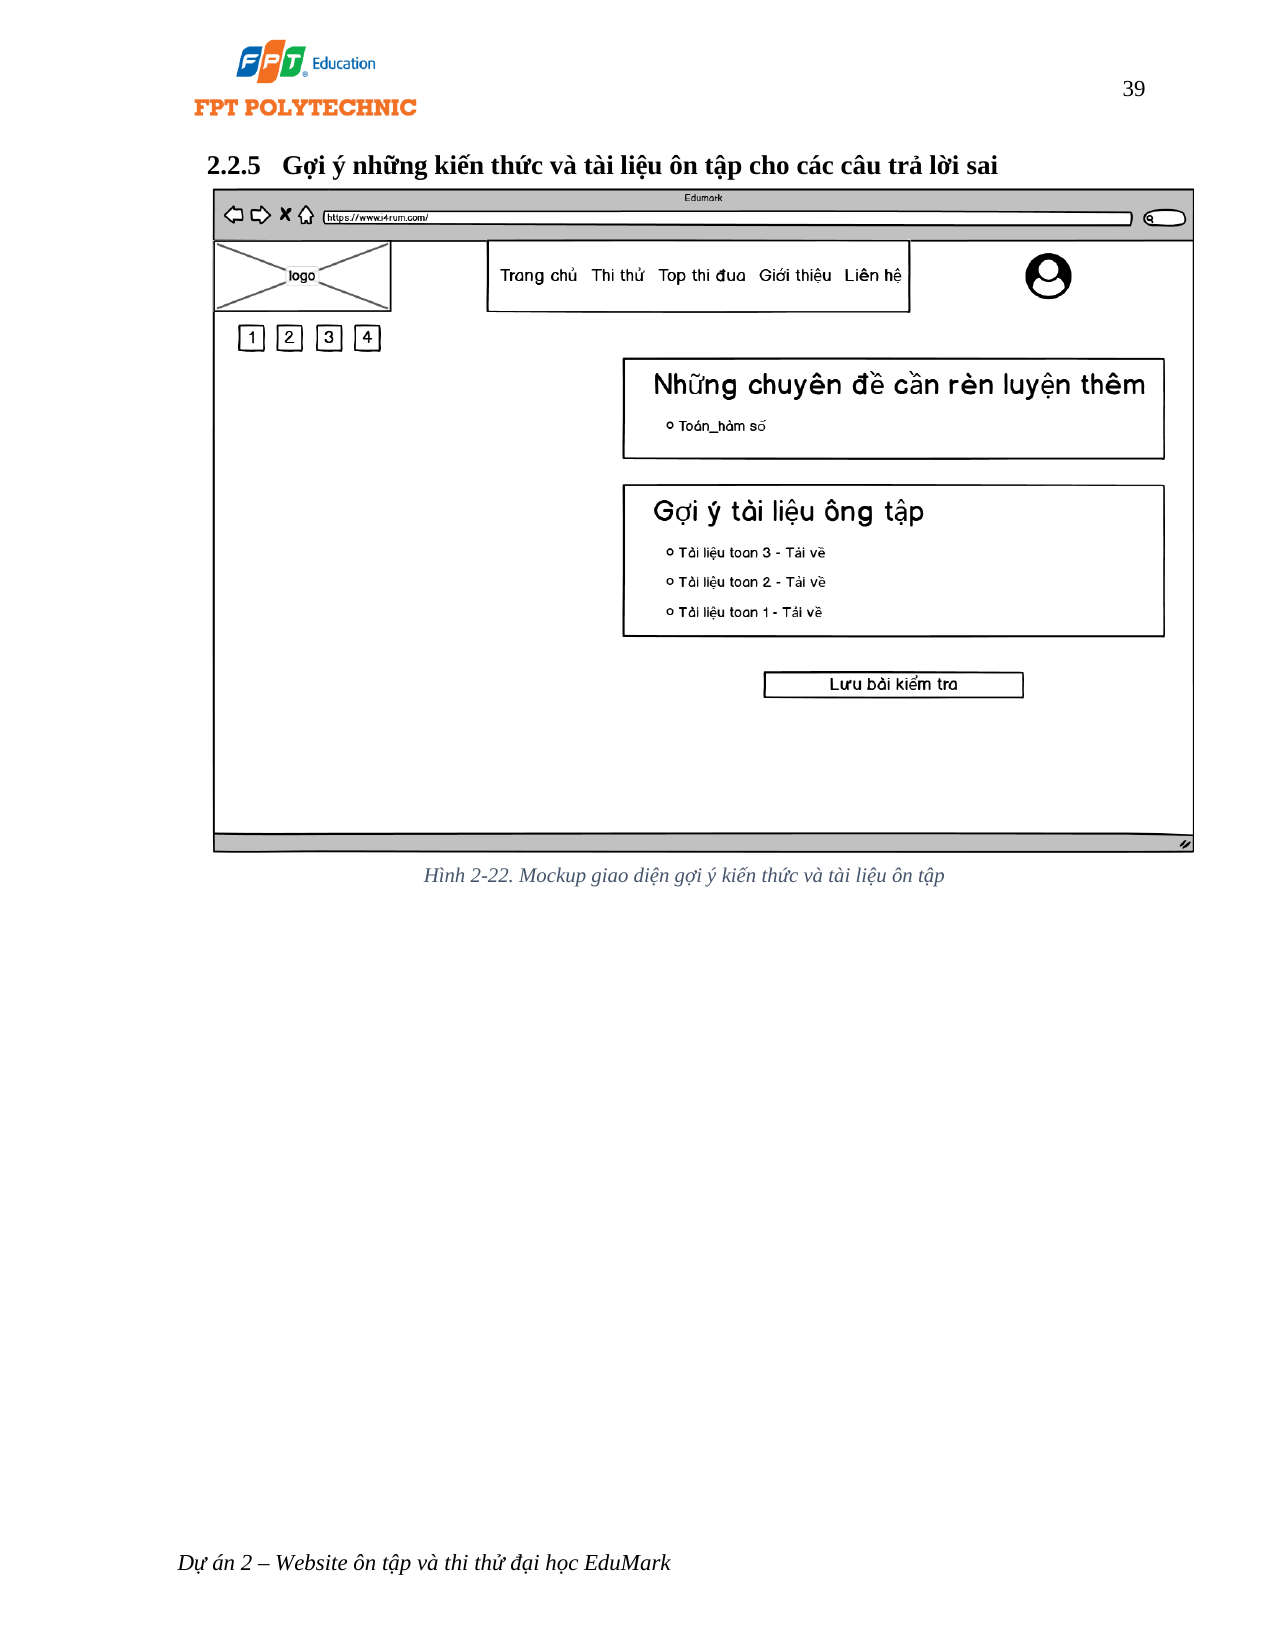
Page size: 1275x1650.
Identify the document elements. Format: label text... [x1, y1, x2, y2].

picture [194, 39, 417, 116]
picture [212, 188, 1194, 853]
subtitle Gợi ý những kiến thức và tài liệu ôn tập cho các câu trả lời sai [207, 149, 1204, 180]
